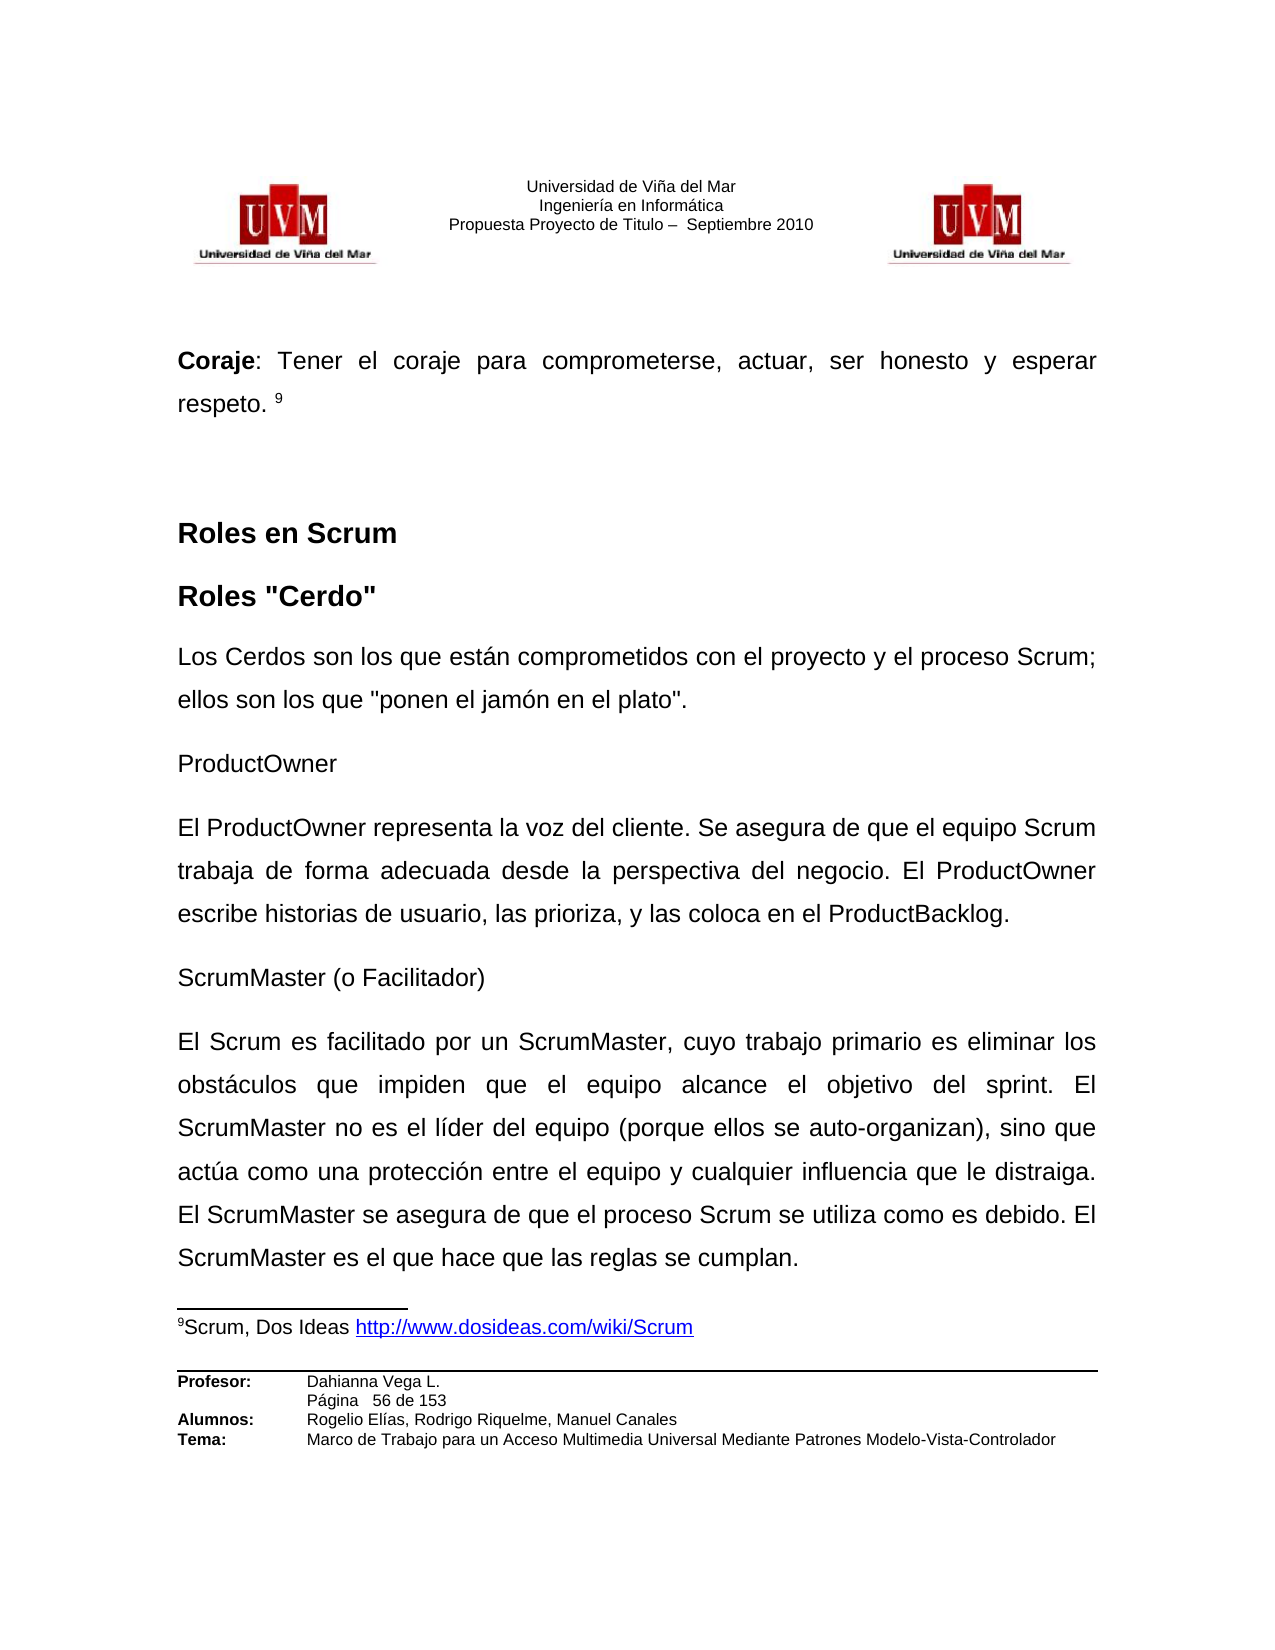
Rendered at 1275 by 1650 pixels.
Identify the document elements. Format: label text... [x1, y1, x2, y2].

text El Scrum es facilitado por un ScrumMaster, cuyo trabajo primario es eliminar los obstáculos que impiden que el equipo alcance el objetivo del sprint. El ScrumMaster no es el líder del equipo (porque ellos se auto-organizan), sino que actúa como una protección entre el equipo y cualquier influencia que le distraiga. El ScrumMaster se asegura de que el proceso Scrum se utiliza como es debido. El ScrumMaster es el que hace que las reglas se cumplan. [177, 1027, 1098, 1271]
text El ProductOwner representa la voz del cliente. Se asegura de que el equipo Scrum trabaja de forma adecuada desde la perspectiva del negocio. El ProductOwner escribe historias de usuario, las prioriza, y las coloca en el ProductBacklog. [177, 813, 1098, 928]
picture [871, 176, 1084, 267]
subtitle Roles en Scrum [177, 516, 1098, 550]
text ProductOwner [177, 749, 1098, 778]
text ScrumMaster (o Facilitador) [177, 963, 1098, 992]
text Coraje: Tener el coraje para comprometerse, actuar, ser honesto y esperar respeto. [177, 346, 1098, 418]
picture [177, 176, 390, 267]
subtitle Roles "Cerdo" [177, 579, 1098, 613]
text Los Cerdos son los que están comprometidos con el proyecto y el proceso Scrum; ellos son los que "ponen el jamón en el plato". [177, 642, 1098, 714]
